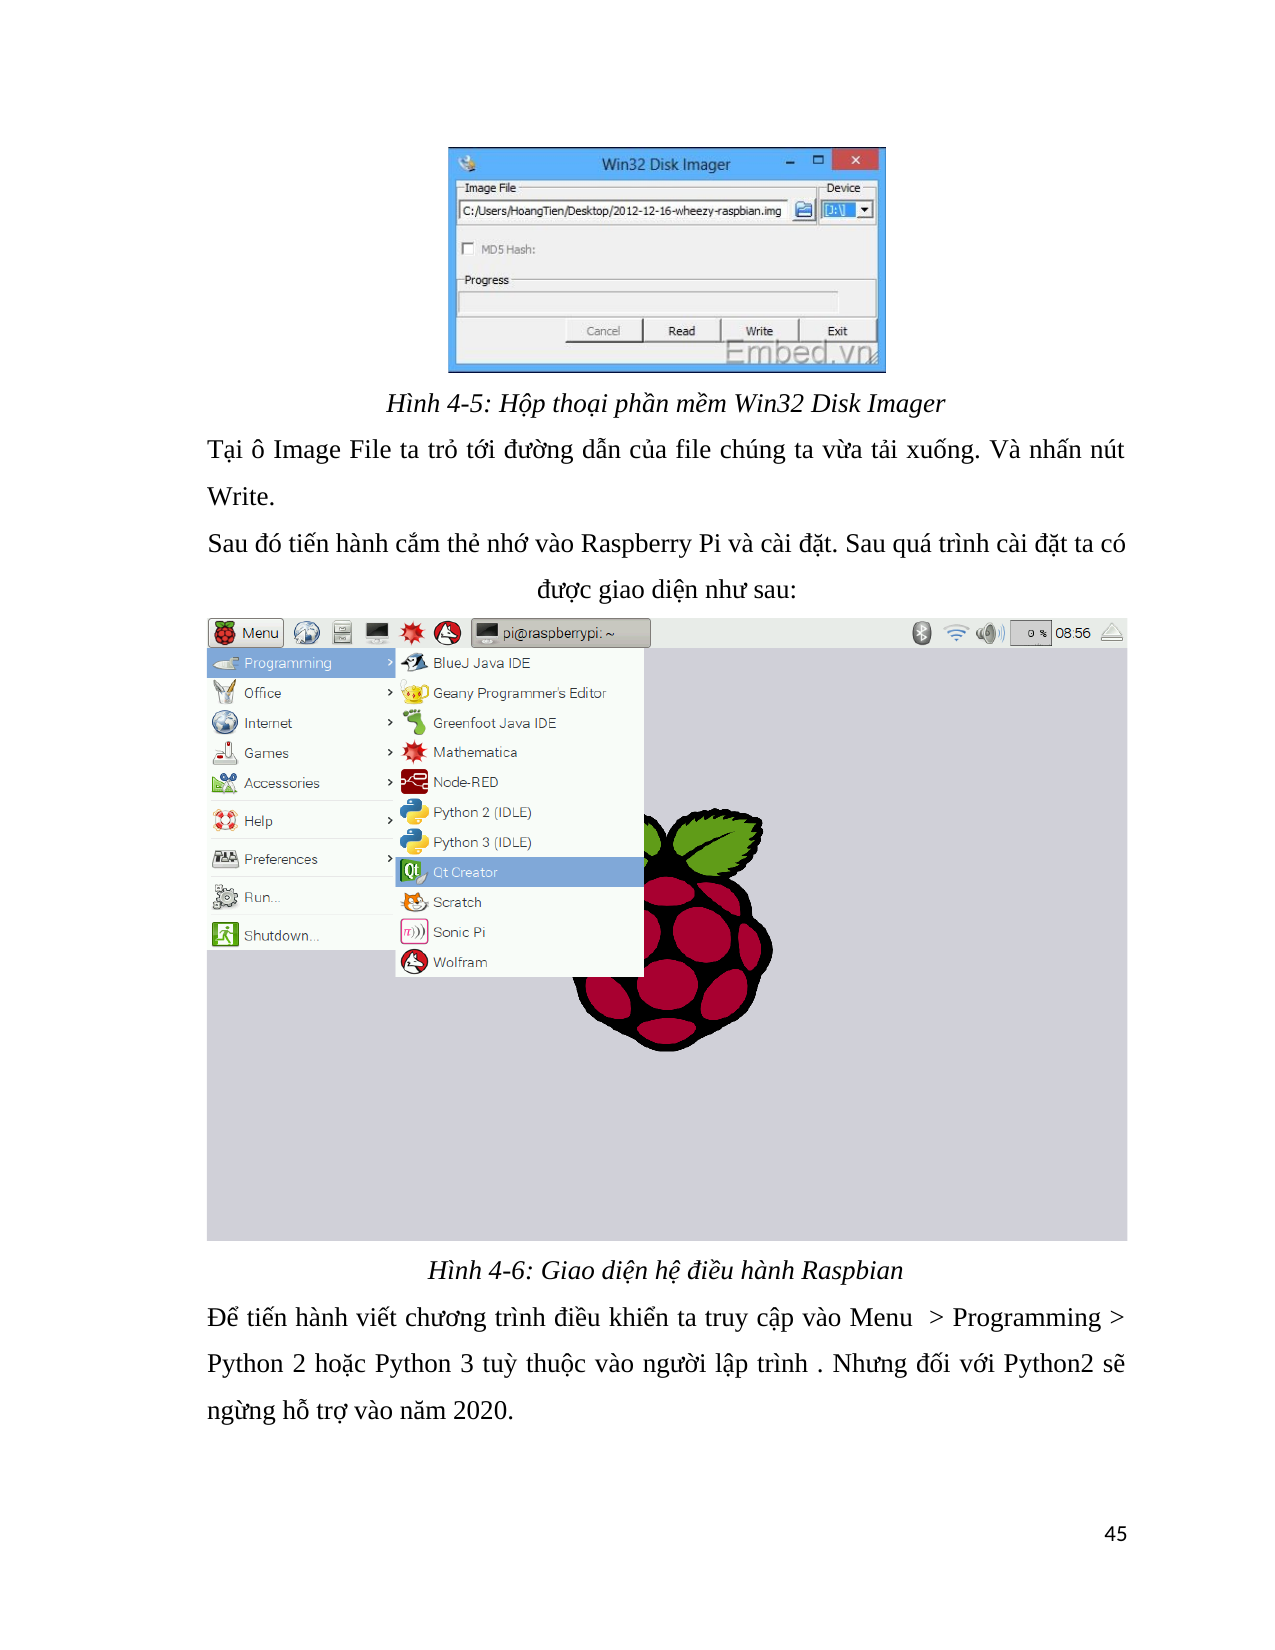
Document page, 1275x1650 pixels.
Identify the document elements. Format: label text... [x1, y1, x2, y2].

picture [448, 147, 886, 373]
text Hình 4-6: Giao diện hệ điều hành Raspbian [207, 1254, 1127, 1285]
text Hình 4-5: Hộp thoại phần mềm Win32 Disk Imager [207, 387, 1127, 418]
text Để tiến hành viết chương trình điều khiển ta truy cập vào Menu > Programming > Python 2 hoặc Python 3 tuỳ thuộc vào người lập trình . Nhưng đối với Python2 sẽ ngừng hỗ trợ vào năm 2020. [207, 1301, 1127, 1425]
text Tại ô Image File ta trỏ tới đường dẫn của file chúng ta vừa tải xuống. Và nhấn nút Write. [207, 433, 1127, 511]
picture [206, 618, 1128, 1241]
text Sau đó tiến hành cắm thẻ nhớ vào Raspberry Pi và cài đặt. Sau quá trình cài đặt ta có được giao diện như sau: [207, 527, 1127, 618]
